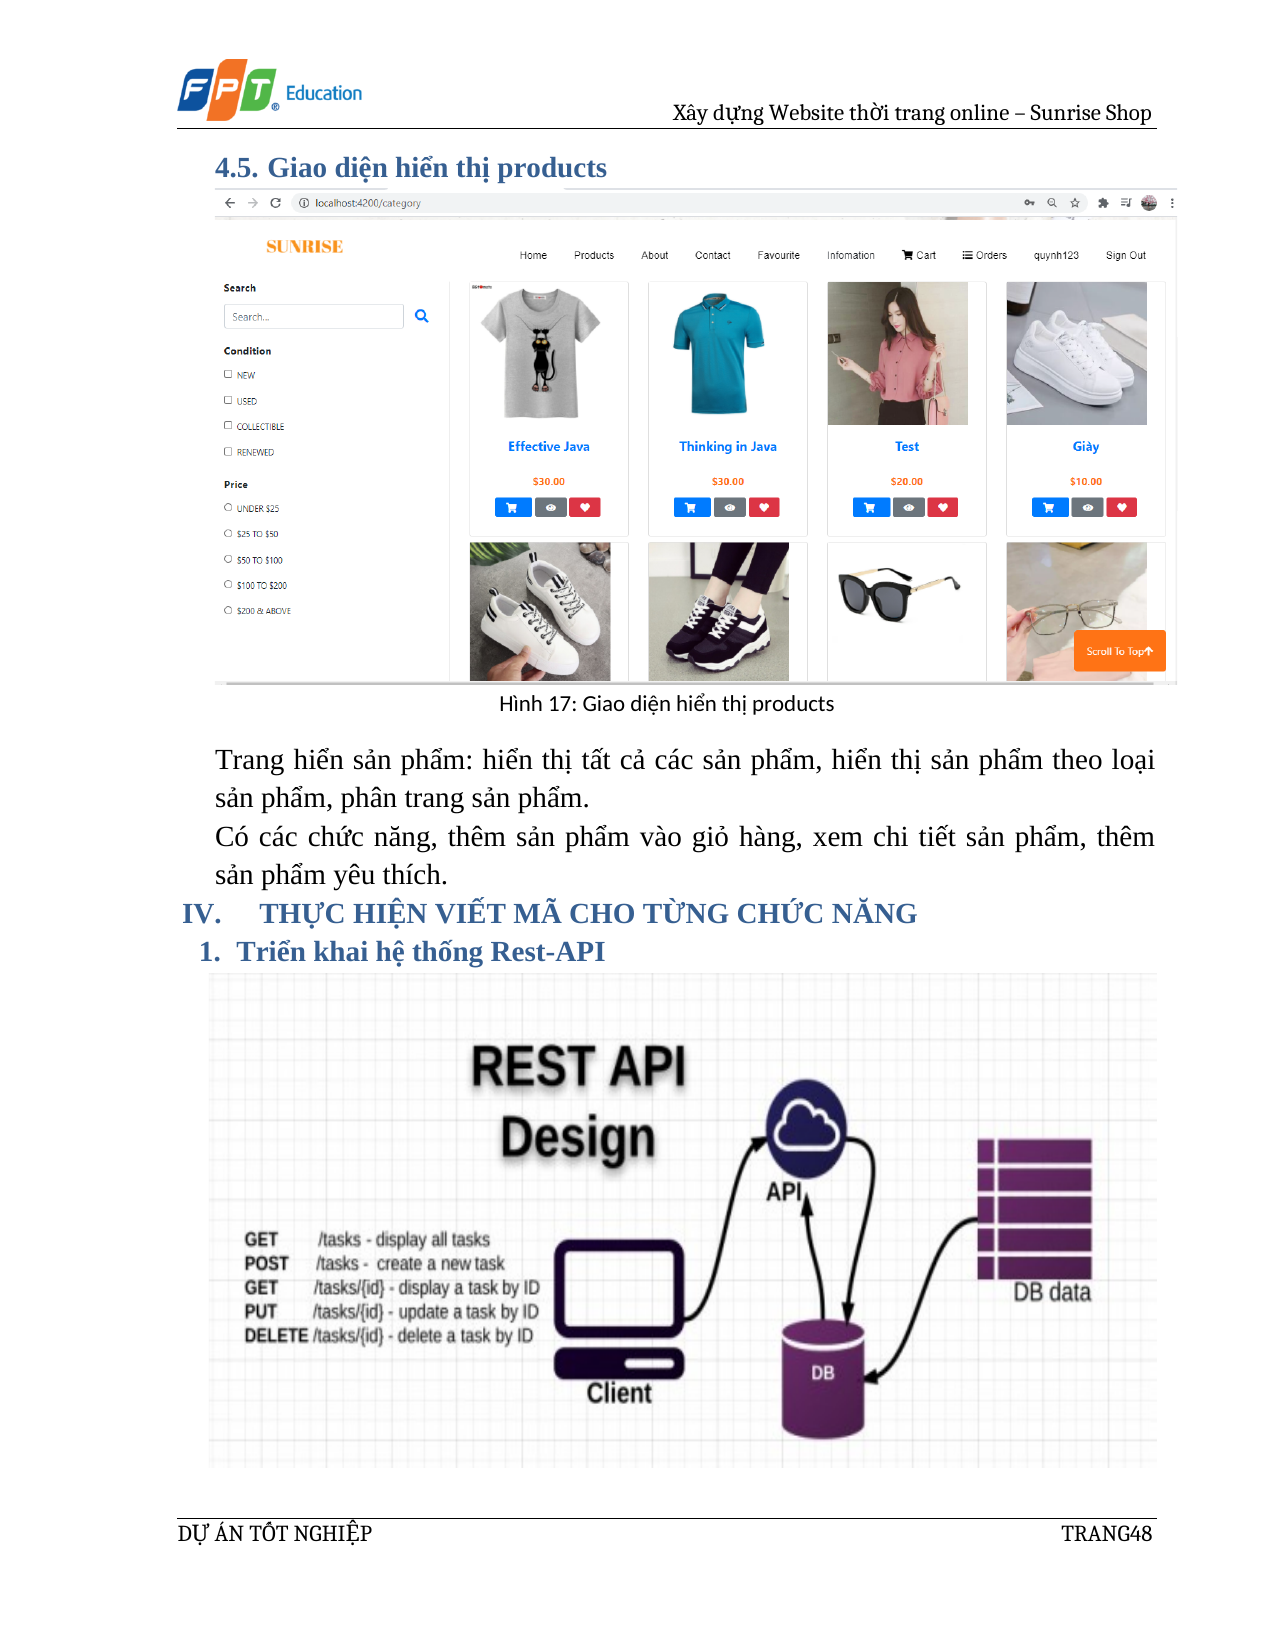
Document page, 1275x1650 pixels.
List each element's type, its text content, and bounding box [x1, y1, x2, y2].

list Triển khai hệ thống Rest-API [199, 934, 1157, 968]
list THỰC HIỆN VIẾT MÃ CHO TỪNG CHỨC NĂNG [222, 896, 1157, 929]
picture [214, 188, 1178, 685]
text Hình 17: Giao diện hiển thị products [177, 689, 1157, 717]
picture [177, 59, 364, 121]
picture [208, 973, 1157, 1468]
text Có các chức năng, thêm sản phẩm vào giỏ hàng, xem chi tiết sản phẩm, thêm sản phẩm yêu thích. [215, 819, 1157, 891]
text Trang hiển sản phẩm: hiển thị tất cả các sản phẩm, hiển thị sản phẩm theo loại sản phẩm, phân trang sản phẩm. [215, 742, 1157, 814]
list Giao diện hiển thị products [215, 150, 1157, 183]
